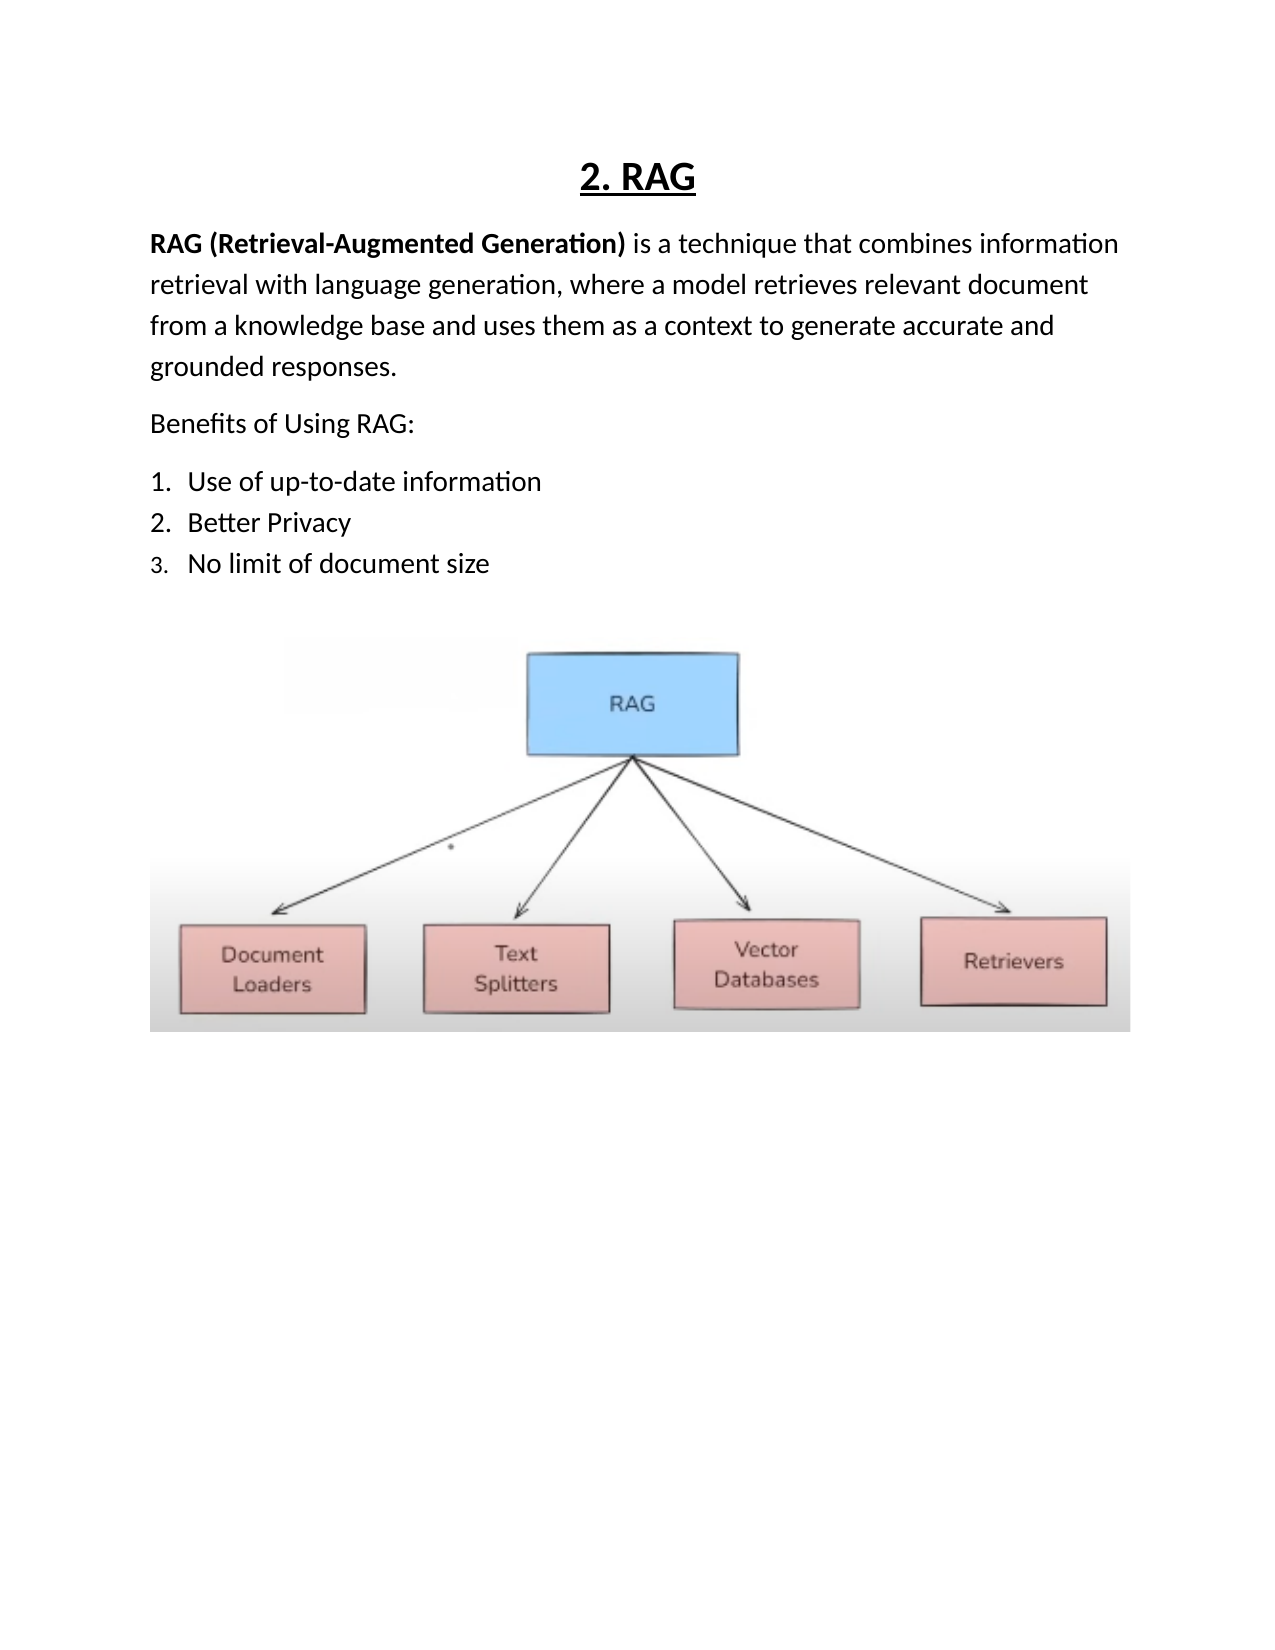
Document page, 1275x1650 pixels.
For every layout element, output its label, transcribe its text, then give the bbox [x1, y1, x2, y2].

list Use of up-to-date information [150, 463, 1125, 499]
picture [150, 637, 1131, 1032]
text RAG (Retrieval-Augmented Generation) is a technique that combines information retrieval with language generation, where a model retrieves relevant document from a knowledge base and uses them as a context to generate accurate and grounded responses. [150, 225, 1125, 383]
text Benefits of Using RAG: [150, 406, 1125, 441]
list Better Privacy [150, 504, 1125, 540]
text 2. RAG [150, 150, 1125, 201]
list No limit of document size [150, 545, 1125, 581]
